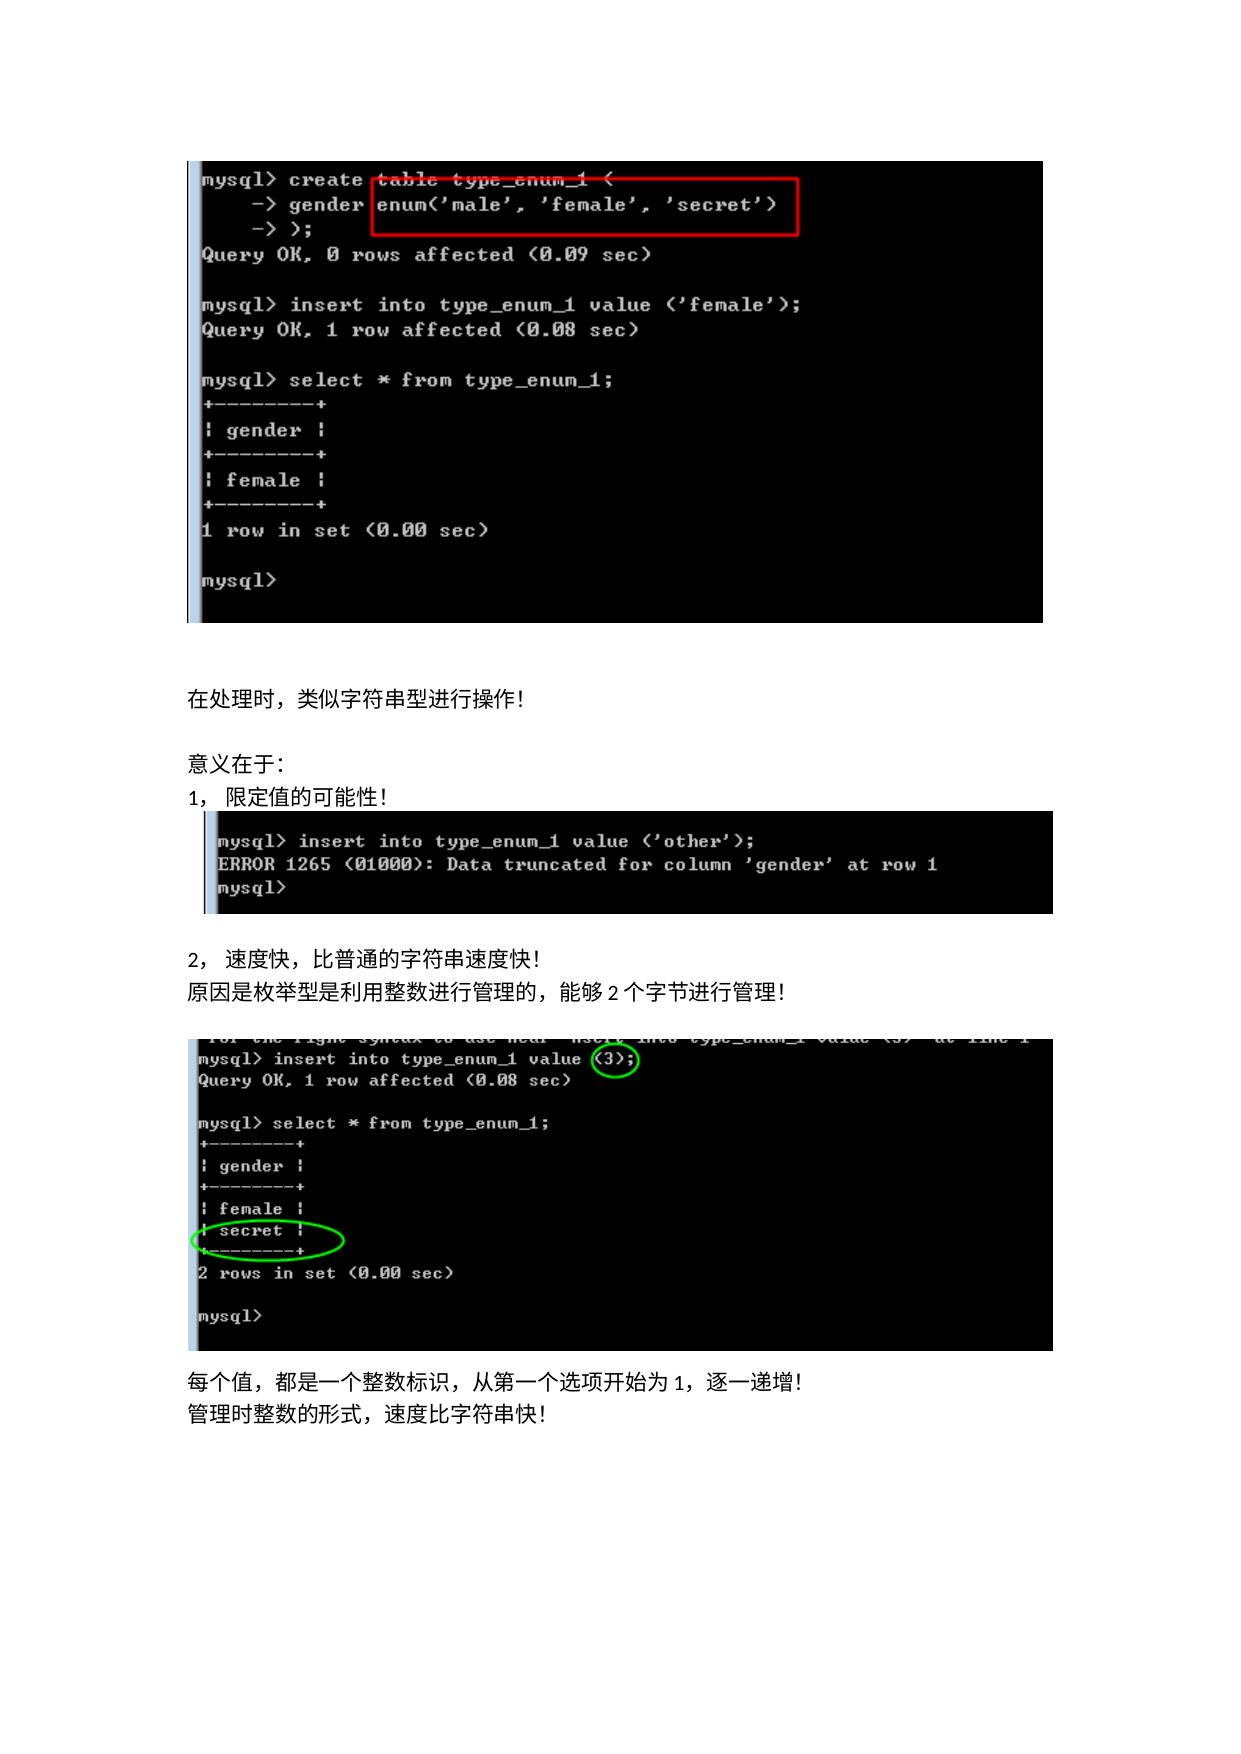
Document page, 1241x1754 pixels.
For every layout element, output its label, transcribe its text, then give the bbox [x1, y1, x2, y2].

text 管理时整数的形式，速度比字符串快！ [187, 1397, 1053, 1429]
list 限定值的可能性！ [187, 779, 1053, 811]
text 在处理时，类似字符串型进行操作！ [187, 682, 1053, 714]
text 意义在于： [187, 747, 1053, 779]
picture [187, 811, 1053, 914]
text 原因是枚举型是利用整数进行管理的，能够2个字节进行管理！ [187, 974, 1053, 1007]
text 每个值，都是一个整数标识，从第一个选项开始为1，逐一递增！ [187, 1364, 1053, 1397]
list 速度快，比普通的字符串速度快！ [187, 942, 1053, 974]
picture [187, 1039, 1053, 1351]
picture [187, 161, 1043, 623]
